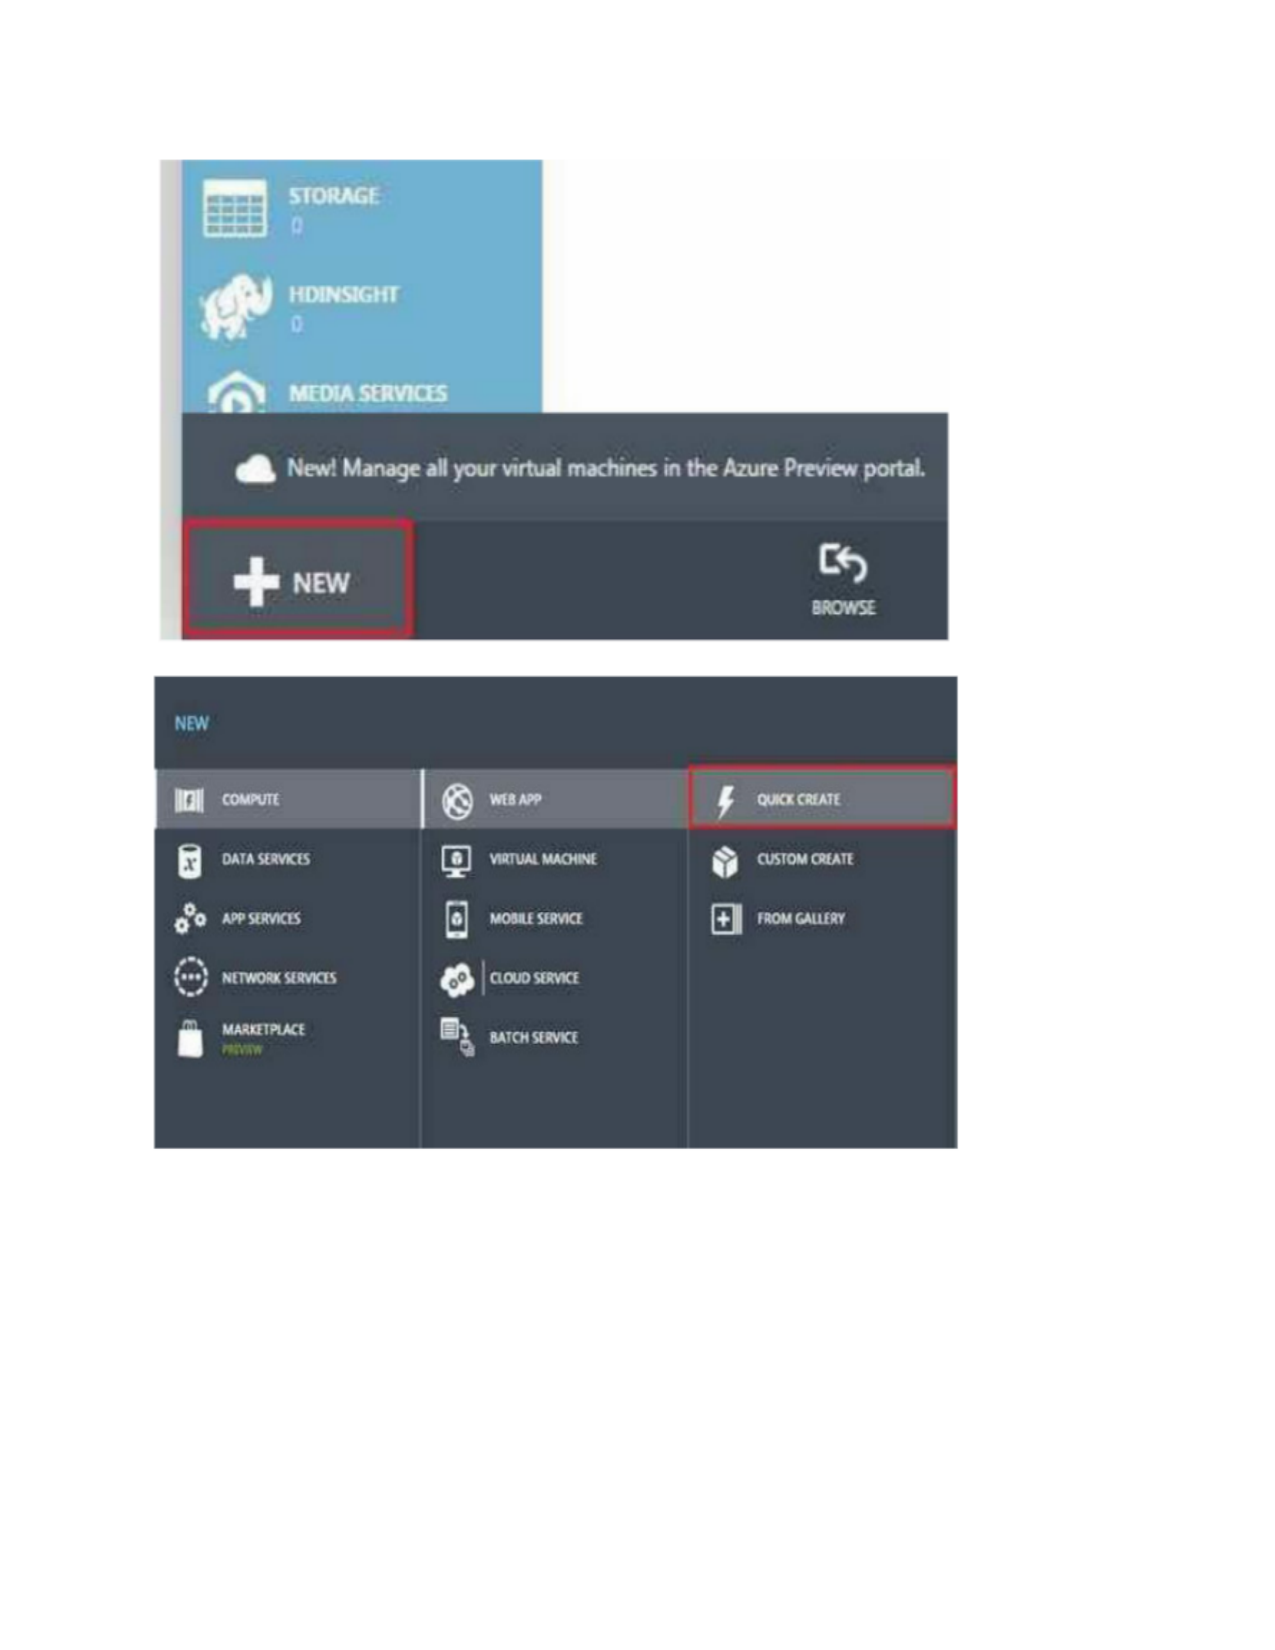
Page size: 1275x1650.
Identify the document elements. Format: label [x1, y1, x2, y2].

picture [150, 669, 965, 1165]
picture [150, 150, 964, 668]
